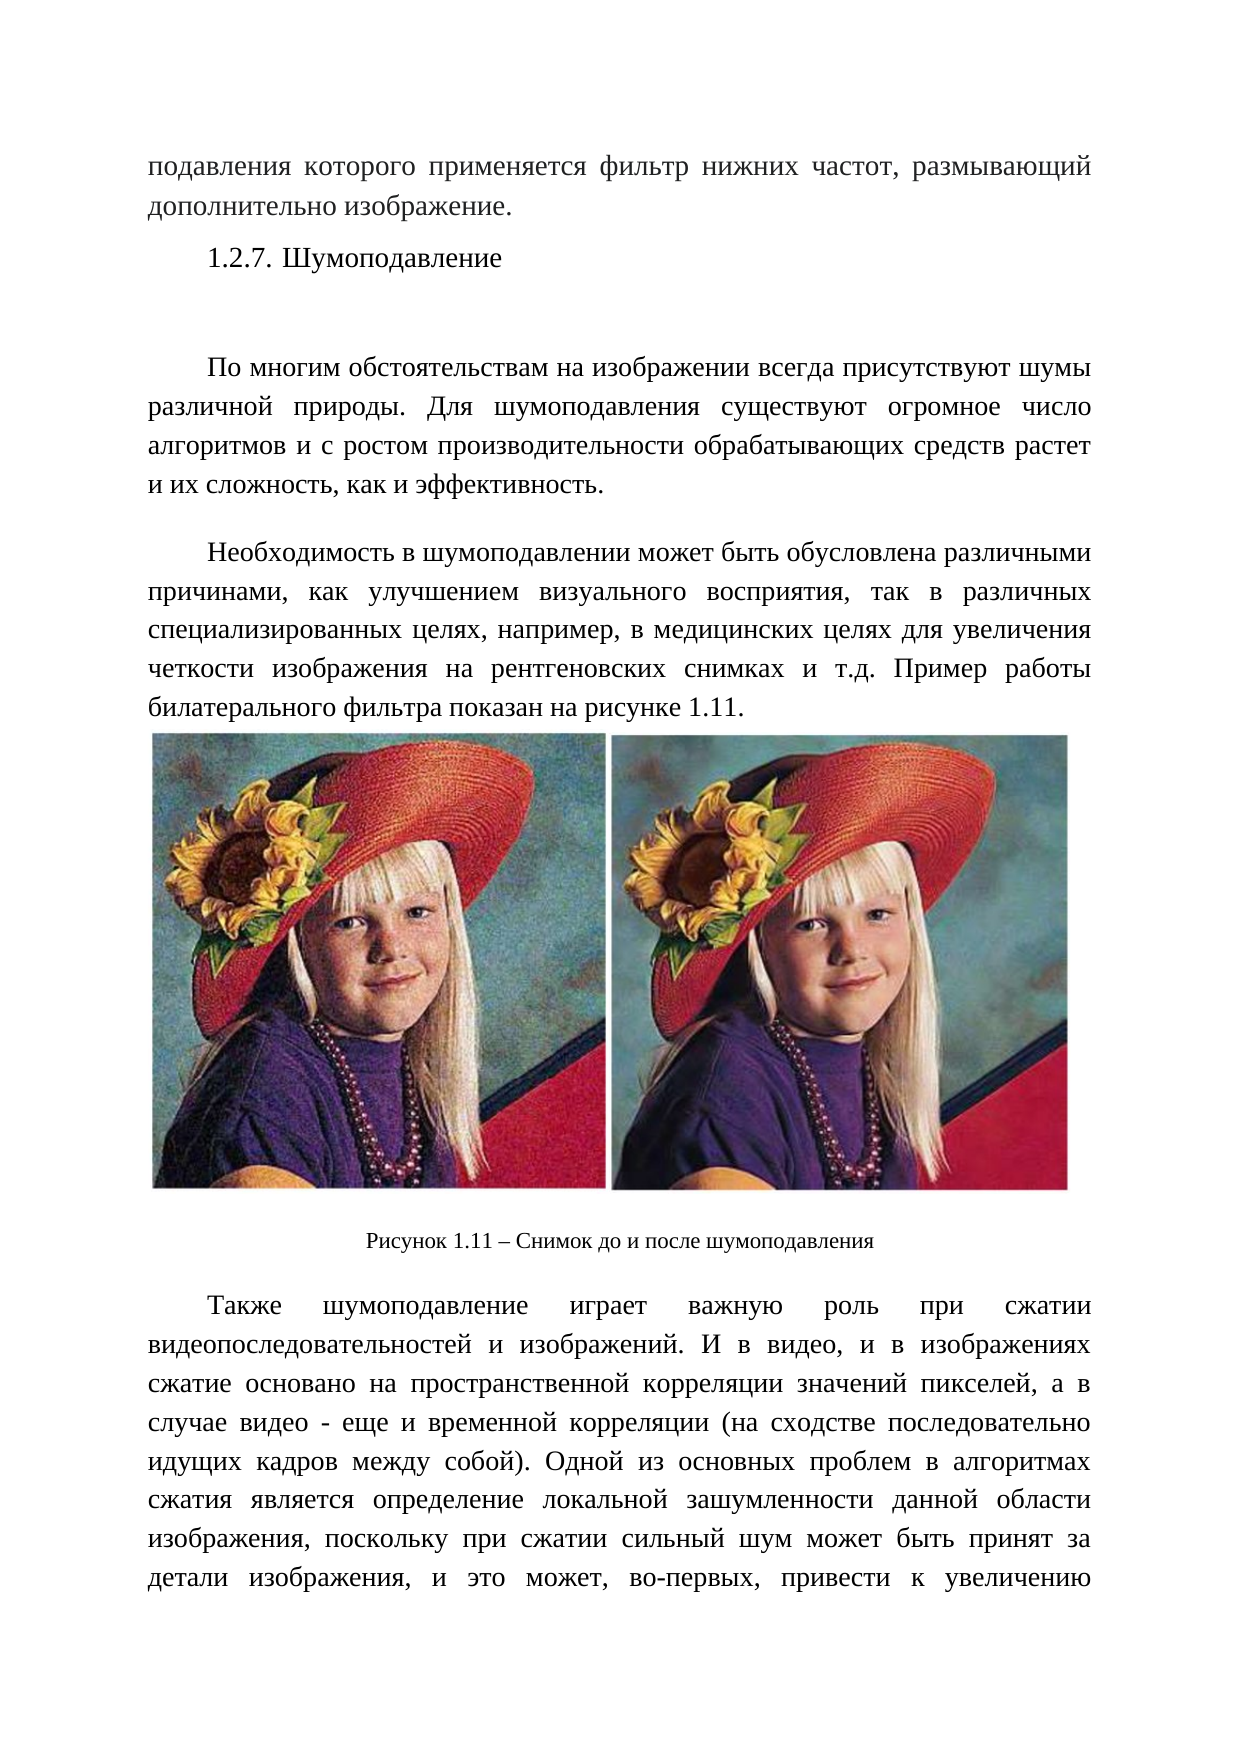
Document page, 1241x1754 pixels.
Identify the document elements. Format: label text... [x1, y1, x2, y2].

text Необходимость в шумоподавлении может быть обусловлена различными причинами, как улучшением визуального восприятия, так в различных специализированных целях, например, в медицинских целях для увеличения четкости изображения на рентгеновских снимках и т.д. Пример работы билатерального фильтра показан на рисунке 1.11. [148, 535, 1092, 723]
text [148, 148, 1092, 221]
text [148, 1288, 1092, 1593]
list Шумоподавление [207, 241, 1092, 274]
text Рисунок 1.11 – Снимок до и после шумоподавления [148, 1227, 1092, 1254]
picture [147, 729, 1072, 1194]
text По многим обстоятельствам на изображении всегда присутствуют шумы различной природы. Для шумоподавления существуют огромное число алгоритмов и с ростом производительности обрабатывающих средств растет и их сложность, как и эффективность. [148, 350, 1092, 499]
